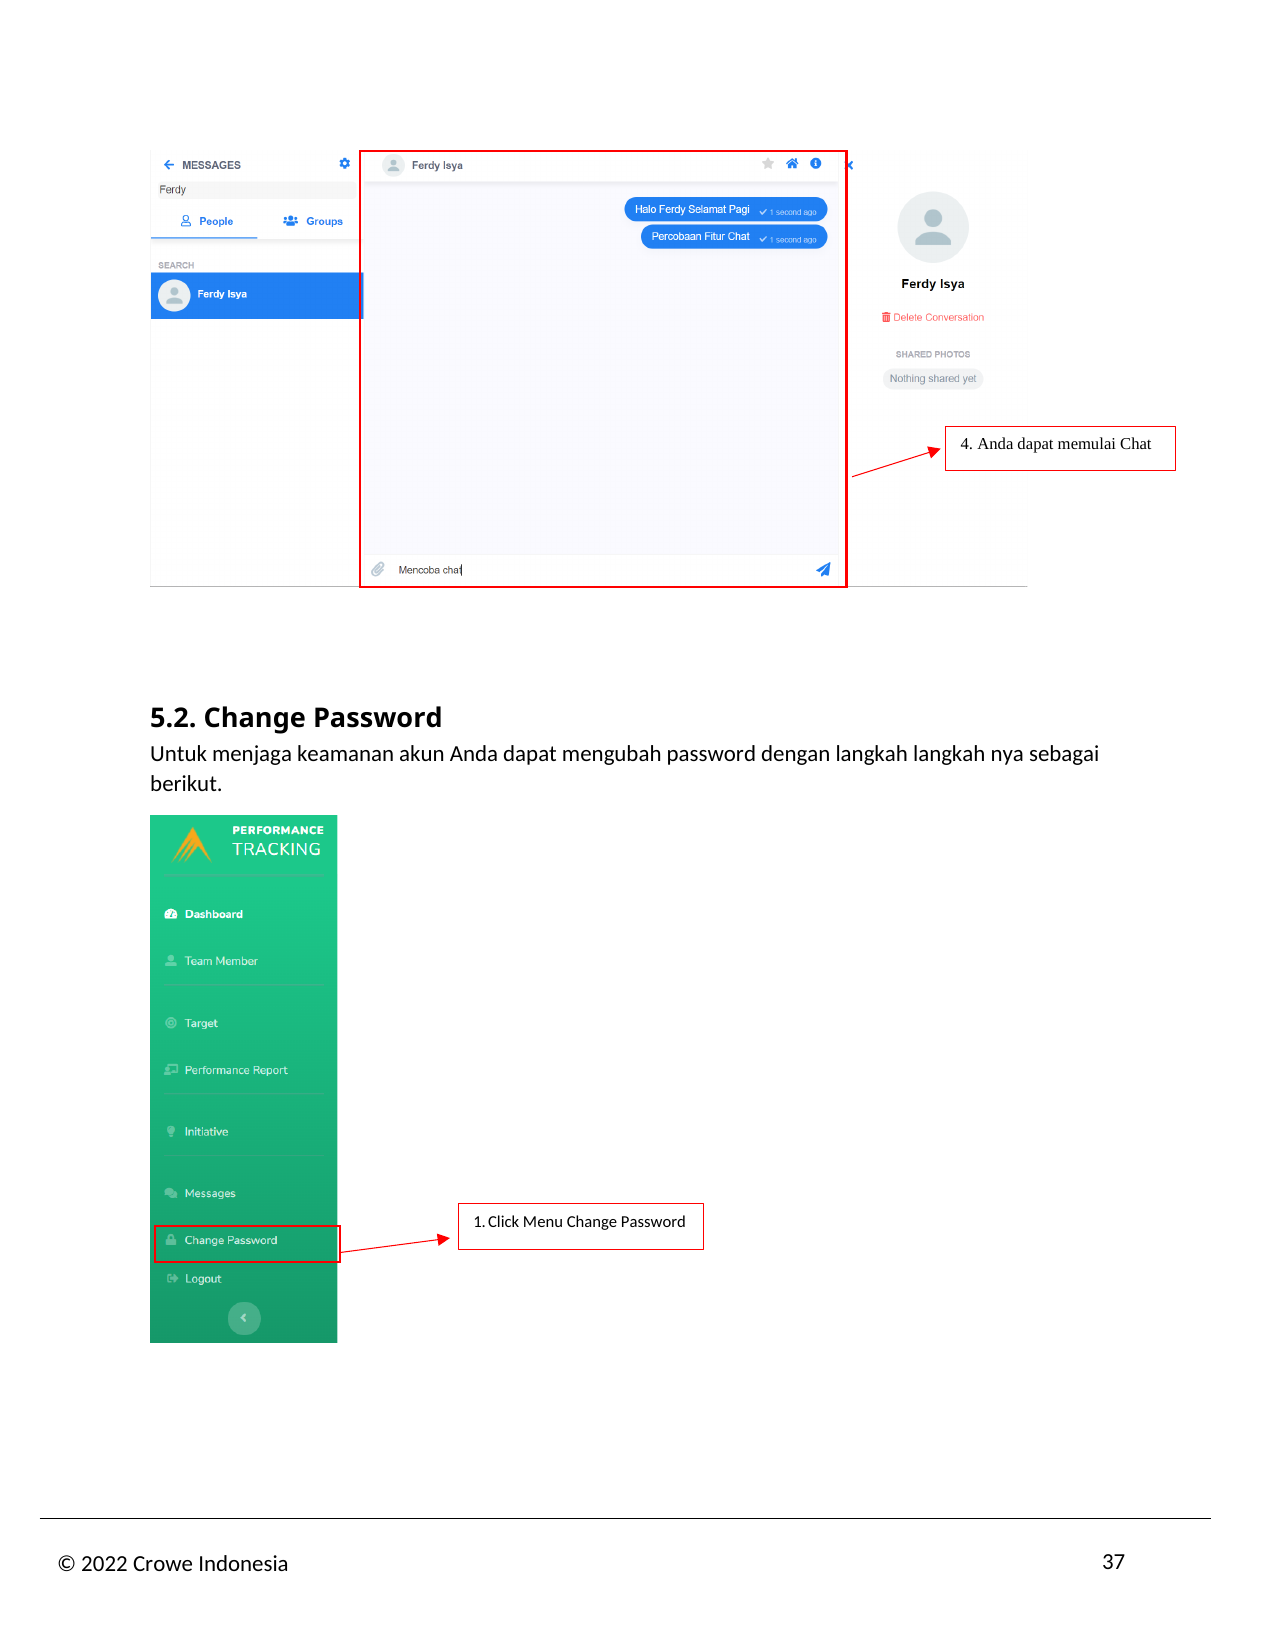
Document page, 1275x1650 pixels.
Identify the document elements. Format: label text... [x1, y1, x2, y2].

picture [150, 150, 359, 587]
picture [150, 815, 338, 1343]
picture [361, 152, 845, 586]
text Untuk menjaga keamanan akun Anda dapat mengubah password dengan langkah langkah nya sebagai berikut. [150, 739, 1125, 797]
subtitle 5.2. Change Password [150, 699, 1125, 736]
picture [156, 1227, 338, 1261]
picture [848, 150, 1028, 587]
